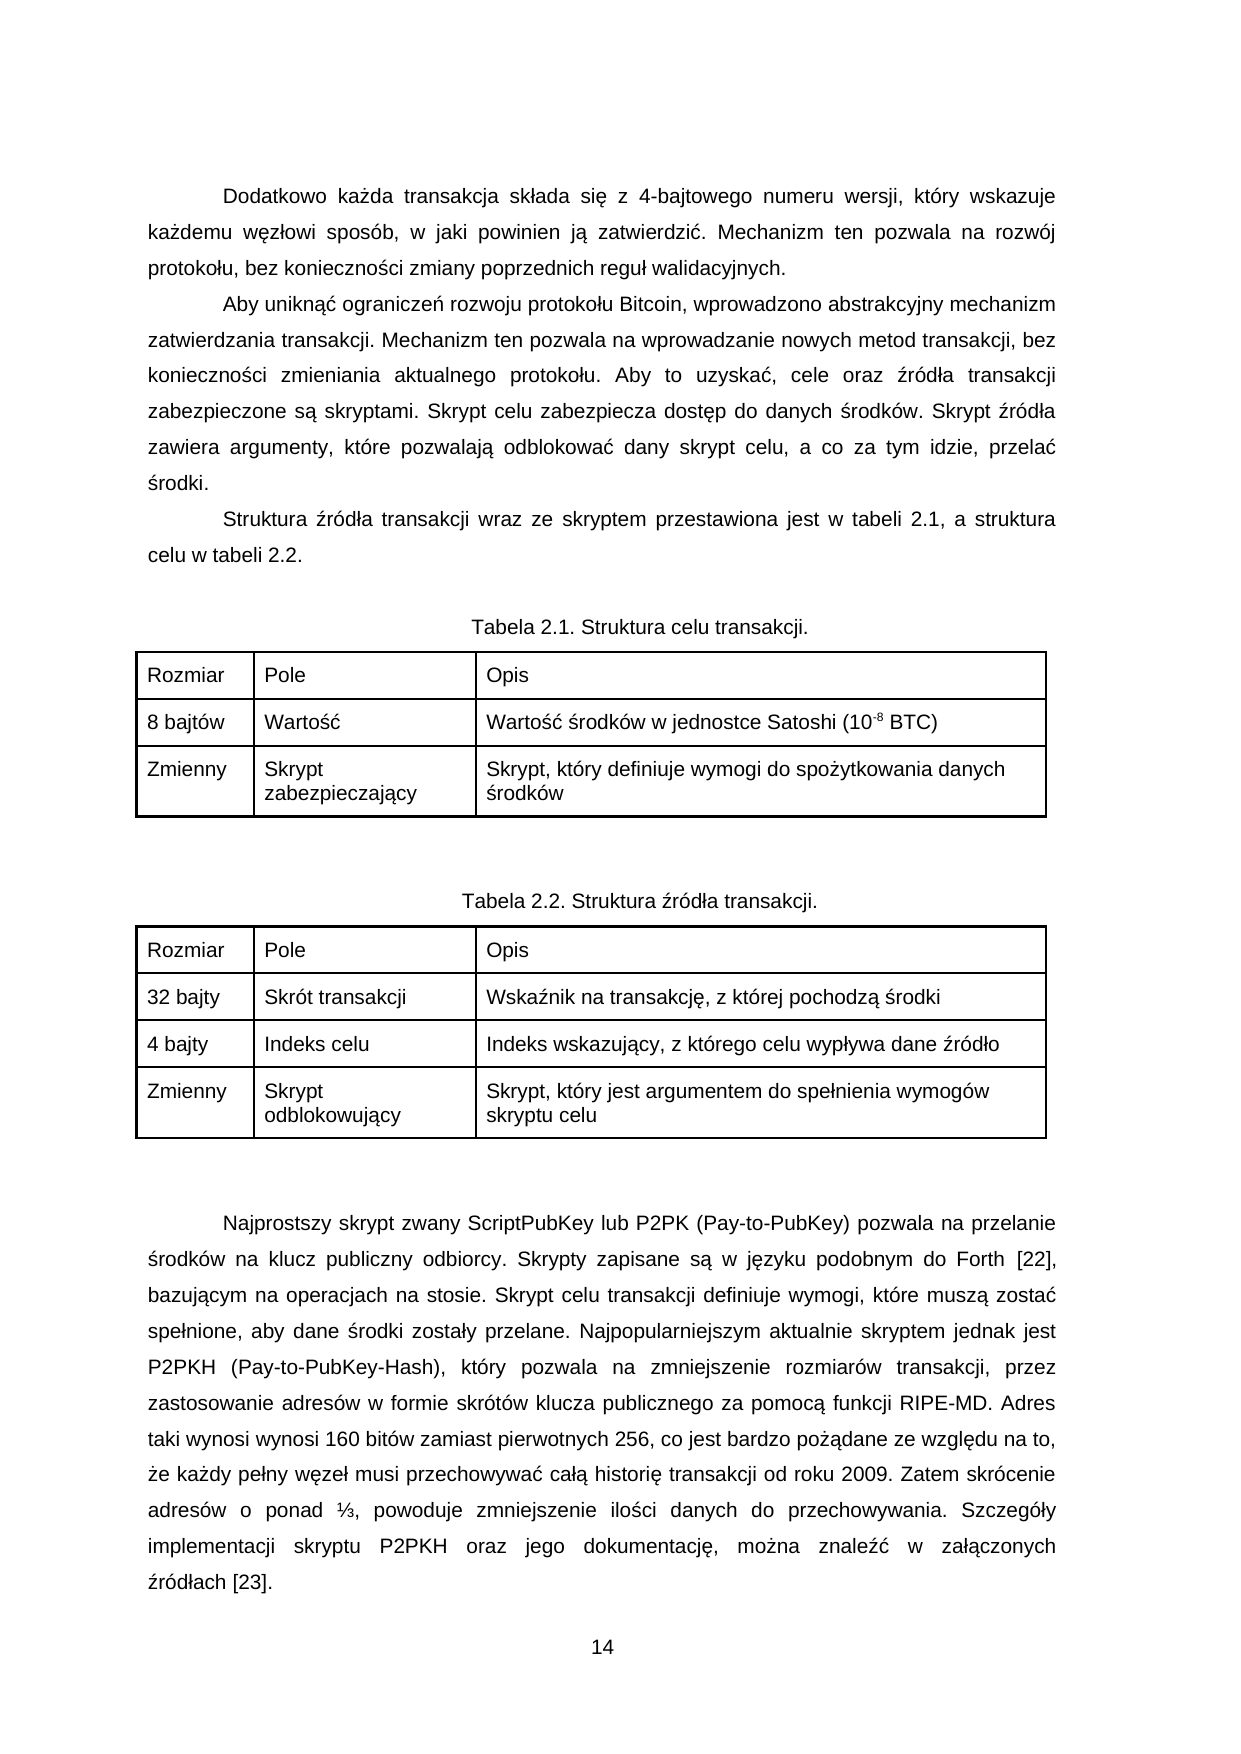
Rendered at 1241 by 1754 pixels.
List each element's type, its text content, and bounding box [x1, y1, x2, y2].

table_header Rozmiar [138, 653, 253, 698]
text Tabela 2.1. Struktura celu transakcji. [148, 615, 1057, 639]
text Tabela 2.2. Struktura źródła transakcji. [148, 889, 1057, 913]
table_cell Skrypt, który definiuje wymogi do spożytkowania danych środków [477, 747, 1045, 815]
table_cell Skrypt zabezpieczający [255, 747, 475, 815]
table_cell Wskaźnik na transakcję, z której pochodzą środki [477, 974, 1045, 1019]
text Najprostszy skrypt zwany ScriptPubKey lub P2PK (Pay-to-PubKey) pozwala na przelanie środków na klucz publiczny odbiorcy. Skrypty zapisane są w języku podobnym do Forth , bazującym na operacjach na stosie. Skrypt celu transakcji definiuje wymogi, które muszą zostać spełnione, aby dane środki zostały przelane. Najpopularniejszym aktualnie skryptem jednak jest P2PKH (Pay-to-PubKey-Hash), który pozwala na zmniejszenie rozmiarów transakcji, przez zastosowanie adresów w formie skrótów klucza publicznego za pomocą funkcji RIPE-MD. Adres taki wynosi wynosi 160 bitów zamiast pierwotnych 256, co jest bardzo pożądane ze względu na to, że każdy pełny węzeł musi przechowywać całą historię transakcji od roku 2009. Zatem skrócenie adresów o ponad ⅓, powoduje zmniejszenie ilości danych do przechowywania. Szczegóły implementacji skryptu P2PKH oraz jego dokumentację, można znaleźć w załączonych źródłach . [148, 1211, 1057, 1594]
table_header Opis [477, 928, 1045, 972]
table_cell Skrót transakcji [255, 974, 475, 1019]
text Dodatkowo każda transakcja składa się z 4-bajtowego numeru wersji, który wskazuje każdemu węzłowi sposób, w jaki powinien ją zatwierdzić. Mechanizm ten pozwala na rozwój protokołu, bez konieczności zmiany poprzednich reguł walidacyjnych. [148, 184, 1057, 279]
table_cell Skrypt, który jest argumentem do spełnienia wymogów skryptu celu [477, 1068, 1045, 1137]
table_cell 8 bajtów [138, 700, 253, 744]
table_cell Zmienny [138, 747, 253, 815]
table_cell Zmienny [138, 1068, 253, 1137]
table_cell Wartość środków w jednostce Satoshi (10-8 BTC) [477, 700, 1045, 744]
table_header Opis [477, 653, 1045, 698]
table_header Pole [255, 928, 475, 972]
table_cell Indeks celu [255, 1021, 475, 1066]
table_cell Wartość [255, 700, 475, 744]
table_cell Indeks wskazujący, z którego celu wypływa dane źródło [477, 1021, 1045, 1066]
table_header Pole [255, 653, 475, 698]
table_cell Skrypt odblokowujący [255, 1068, 475, 1137]
text Aby uniknąć ograniczeń rozwoju protokołu Bitcoin, wprowadzono abstrakcyjny mechanizm zatwierdzania transakcji. Mechanizm ten pozwala na wprowadzanie nowych metod transakcji, bez konieczności zmieniania aktualnego protokołu. Aby to uzyskać, cele oraz źródła transakcji zabezpieczone są skryptami. Skrypt celu zabezpiecza dostęp do danych środków. Skrypt źródła zawiera argumenty, które pozwalają odblokować dany skrypt celu, a co za tym idzie, przelać środki. [148, 291, 1057, 495]
table_cell 4 bajty [138, 1021, 253, 1066]
text Struktura źródła transakcji wraz ze skryptem przestawiona jest w tabeli 2.1, a struktura celu w tabeli 2.2. [148, 507, 1057, 567]
table_header Rozmiar [138, 928, 253, 972]
table_cell 32 bajty [138, 974, 253, 1019]
